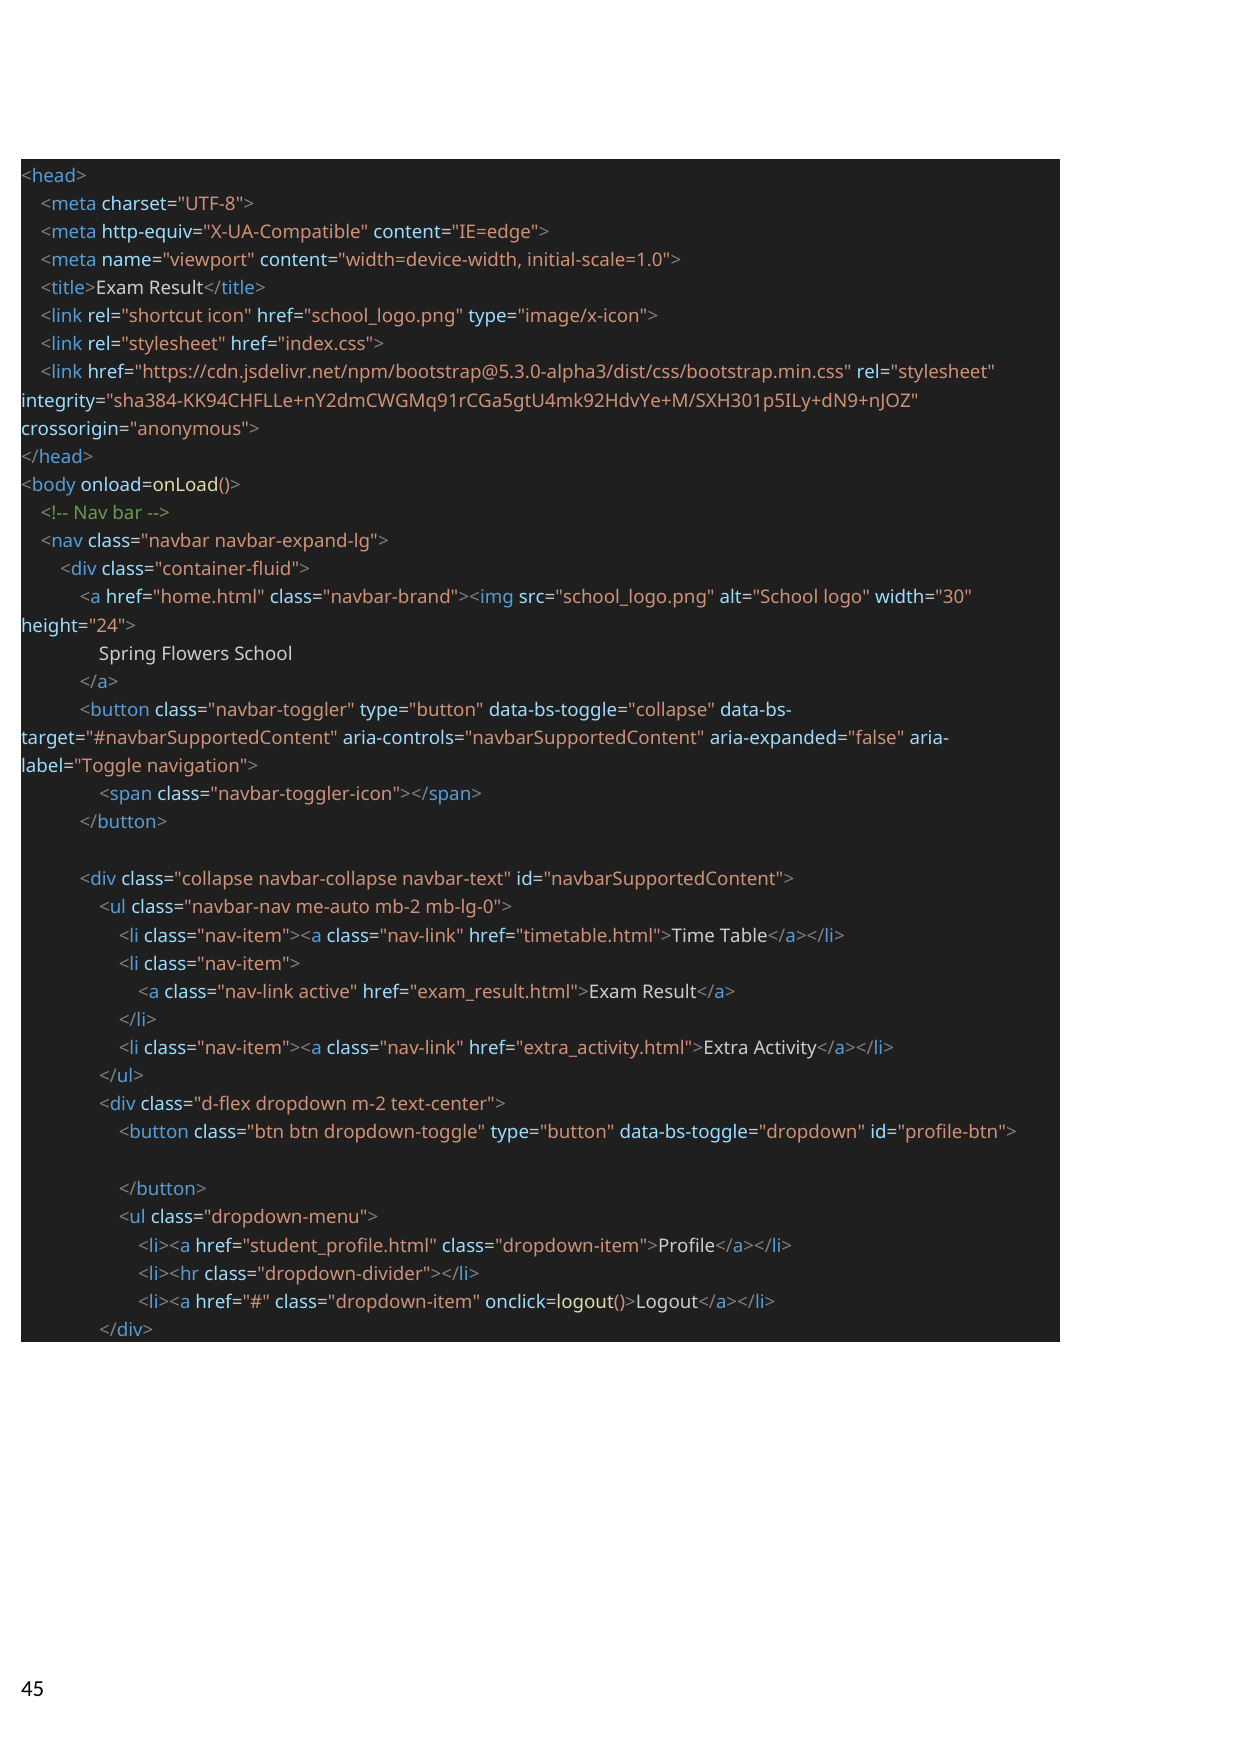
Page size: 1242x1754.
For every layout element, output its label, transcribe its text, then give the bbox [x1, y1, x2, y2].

text <ul class="dropdown-menu"> [21, 1201, 1060, 1229]
text <meta name="viewport" content="width=device-width, initial-scale=1.0"> [21, 244, 1060, 272]
text </button> [21, 806, 1060, 834]
text <!-- Nav bar --> [21, 497, 1060, 525]
text <link rel="stylesheet" href="index.css"> [21, 328, 1060, 356]
text <a class="nav-link active" href="exam_result.html">Exam Result</a> [21, 976, 1060, 1004]
text <li><a href="student_profile.html" class="dropdown-item">Profile</a></li> [21, 1229, 1060, 1257]
text <title>Exam Result</title> [21, 272, 1060, 300]
text <span class="navbar-toggler-icon"></span> [21, 778, 1060, 806]
text </button> [21, 1173, 1060, 1201]
text <li class="nav-item"><a class="nav-link" href="timetable.html">Time Table</a></li> [21, 919, 1060, 947]
text </div> [21, 1314, 1060, 1342]
text </li> [21, 1004, 1060, 1032]
text <link href="https://cdn.jsdelivr.net/npm/bootstrap@5.3.0-alpha3/dist/css/bootstrap.min.css" rel="stylesheet" integrity="sha384-KK94CHFLLe+nY2dmCWGMq91rCGa5gtU4mk92HdvYe+M/SXH301p5ILy+dN9+nJOZ" crossorigin="anonymous"> [21, 356, 1060, 441]
text <div class="collapse navbar-collapse navbar-text" id="navbarSupportedContent"> [21, 863, 1060, 891]
text <div class="d-flex dropdown m-2 text-center"> [21, 1088, 1060, 1116]
text <head> [21, 159, 1060, 187]
text <li><hr class="dropdown-divider"></li> [21, 1257, 1060, 1286]
text <meta http-equiv="X-UA-Compatible" content="IE=edge"> [21, 216, 1060, 244]
text <button class="btn btn dropdown-toggle" type="button" data-bs-toggle="dropdown" id="profile-btn"> [21, 1116, 1060, 1144]
text <a href="home.html" class="navbar-brand"><img src="school_logo.png" alt="School logo" width="30" height="24"> [21, 581, 1060, 637]
text <meta charset="UTF-8"> [21, 187, 1060, 216]
text <li class="nav-item"> [21, 947, 1060, 976]
text </head> [21, 441, 1060, 469]
text </a> [21, 666, 1060, 694]
text <ul class="navbar-nav me-auto mb-2 mb-lg-0"> [21, 891, 1060, 919]
text <li><a href="#" class="dropdown-item" onclick=logout()>Logout</a></li> [21, 1286, 1060, 1314]
text </ul> [21, 1060, 1060, 1088]
text <li class="nav-item"><a class="nav-link" href="extra_activity.html">Extra Activity</a></li> [21, 1032, 1060, 1060]
text <nav class="navbar navbar-expand-lg"> [21, 525, 1060, 553]
text Spring Flowers School [21, 637, 1060, 666]
text <div class="container-fluid"> [21, 553, 1060, 581]
text <body onload=onLoad()> [21, 469, 1060, 497]
text <link rel="shortcut icon" href="school_logo.png" type="image/x-icon"> [21, 300, 1060, 328]
text <button class="navbar-toggler" type="button" data-bs-toggle="collapse" data-bs-target="#navbarSupportedContent" aria-controls="navbarSupportedContent" aria-expanded="false" aria-label="Toggle navigation"> [21, 694, 1060, 778]
